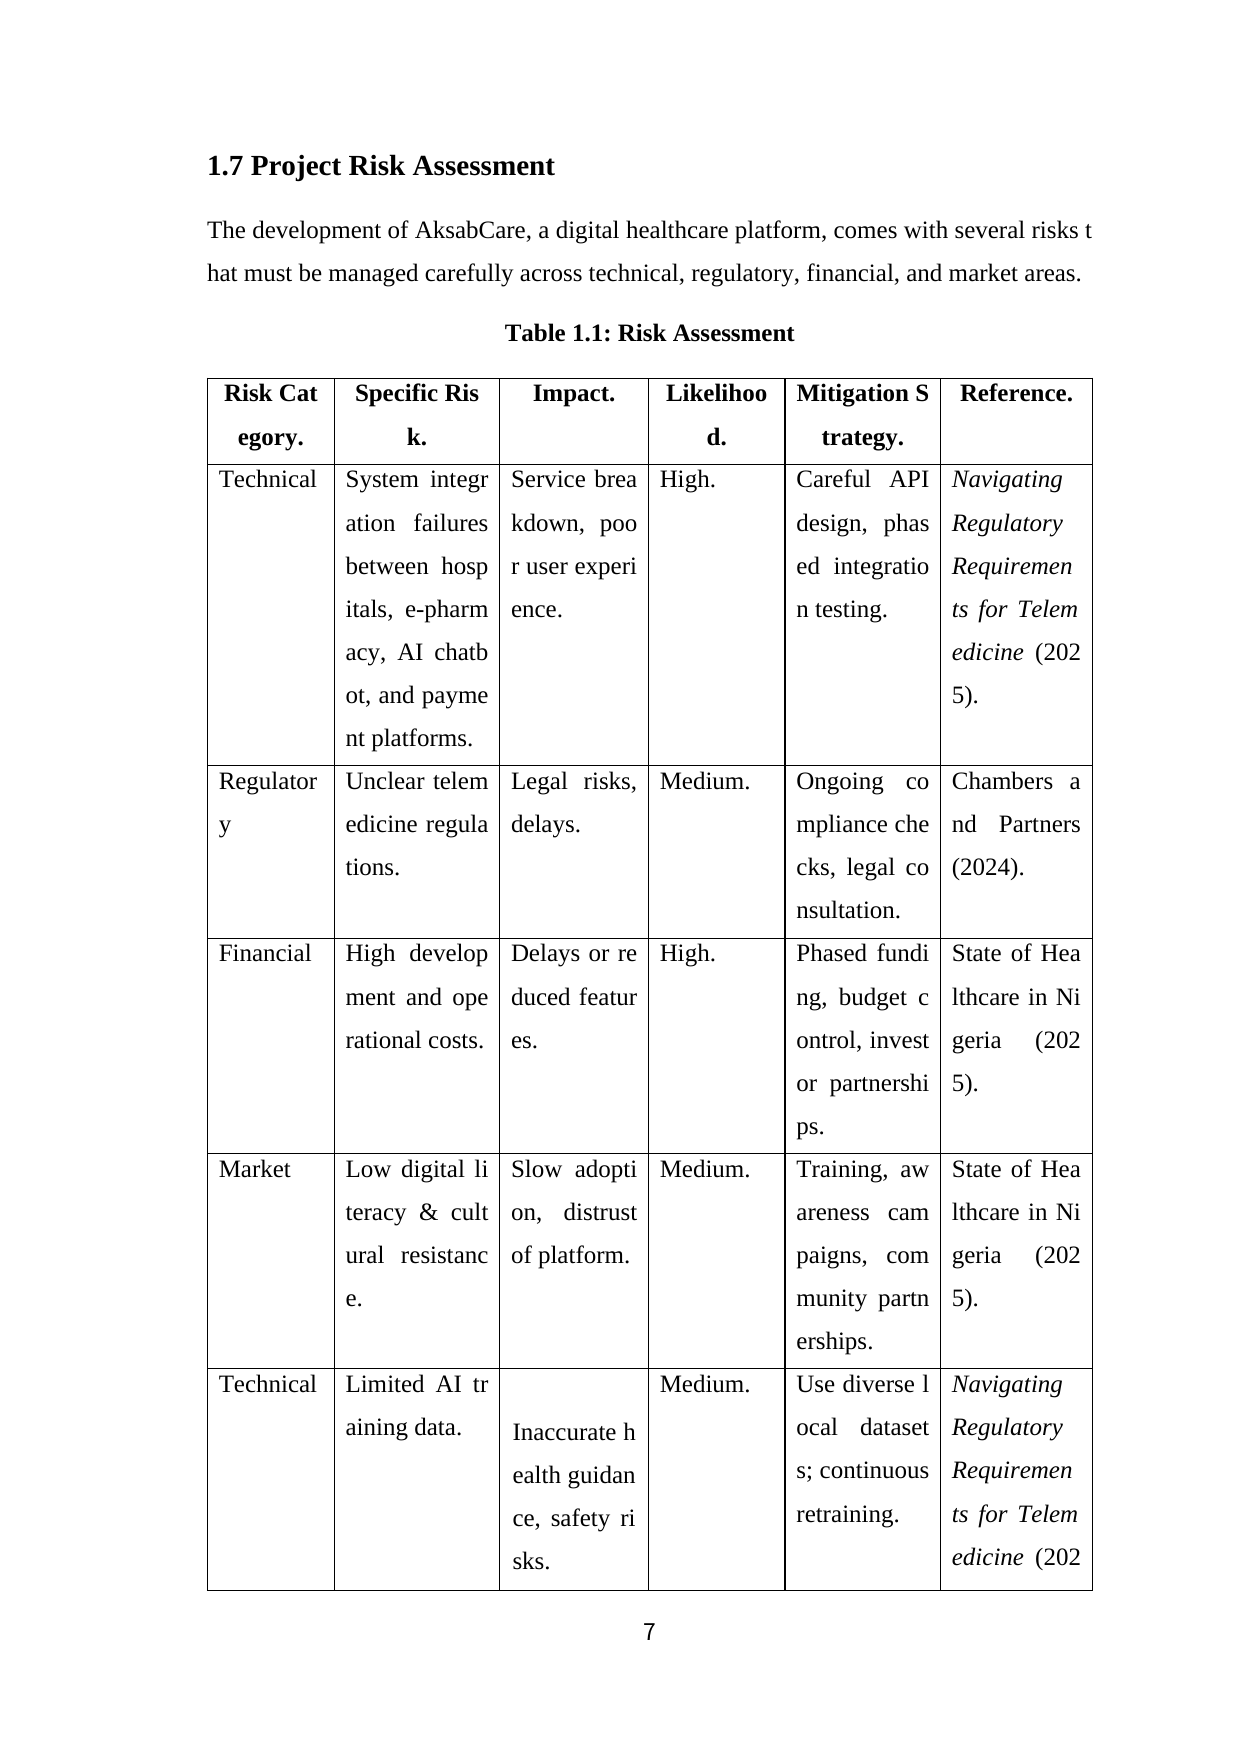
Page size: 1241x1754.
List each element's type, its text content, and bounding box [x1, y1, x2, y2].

table_cell System integration failures between hospitals, e-pharmacy, AI chatbot, and payment platforms. [335, 465, 499, 765]
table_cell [335, 1369, 499, 1590]
table_header Mitigation Strategy. [786, 379, 940, 463]
table_header Likelihood. [649, 379, 784, 463]
table_cell Medium. [649, 1369, 784, 1590]
table_cell Slow adoption, distrust of platform. [500, 1154, 648, 1368]
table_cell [941, 1369, 1092, 1590]
table_cell Delays or reduced features. [500, 939, 648, 1153]
table_cell High. [649, 939, 784, 1153]
table_cell Training, awareness campaigns, community partnerships. [786, 1154, 940, 1368]
table_cell Service breakdown, poor user experience. [500, 465, 648, 765]
table_cell Unclear telemedicine regulations. [335, 766, 499, 937]
table_header Impact. [500, 379, 648, 463]
table_cell High. [649, 465, 784, 765]
table_cell Regulatory [208, 766, 334, 937]
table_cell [786, 1369, 940, 1590]
table_cell Medium. [649, 766, 784, 937]
table_header Risk Category. [208, 379, 334, 463]
table_cell [500, 1369, 648, 1590]
table_cell Phased funding, budget control, investor partnerships. [786, 939, 940, 1153]
table_cell State of Healthcare in Nigeria (2025). [941, 939, 1092, 1153]
table_cell Chambers and Partners (2024). [941, 766, 1092, 937]
table_header Reference. [941, 379, 1092, 463]
table_cell Navigating Regulatory Requirements for Telemedicine (2025). [941, 465, 1092, 765]
table_cell Medium. [649, 1154, 784, 1368]
text 1.7 Project Risk Assessment [207, 148, 1092, 181]
table_cell Technical [208, 465, 334, 765]
table_cell High development and operational costs. [335, 939, 499, 1153]
table_cell Financial [208, 939, 334, 1153]
table_cell Technical [208, 1369, 334, 1590]
table_cell Legal risks, delays. [500, 766, 648, 937]
table_cell Low digital literacy & cultural resistance. [335, 1154, 499, 1368]
table_cell Careful API design, phased integration testing. [786, 465, 940, 765]
table_header Specific Risk. [335, 379, 499, 463]
table_cell Ongoing compliance checks, legal consultation. [786, 766, 940, 937]
text The development of AksabCare, a digital healthcare platform, comes with several risks that must be managed carefully across technical, regulatory, financial, and market areas. [207, 215, 1092, 287]
table_cell Market [208, 1154, 334, 1368]
table_cell State of Healthcare in Nigeria (2025). [941, 1154, 1092, 1368]
text Table 1.1: Risk Assessment [207, 318, 1092, 346]
